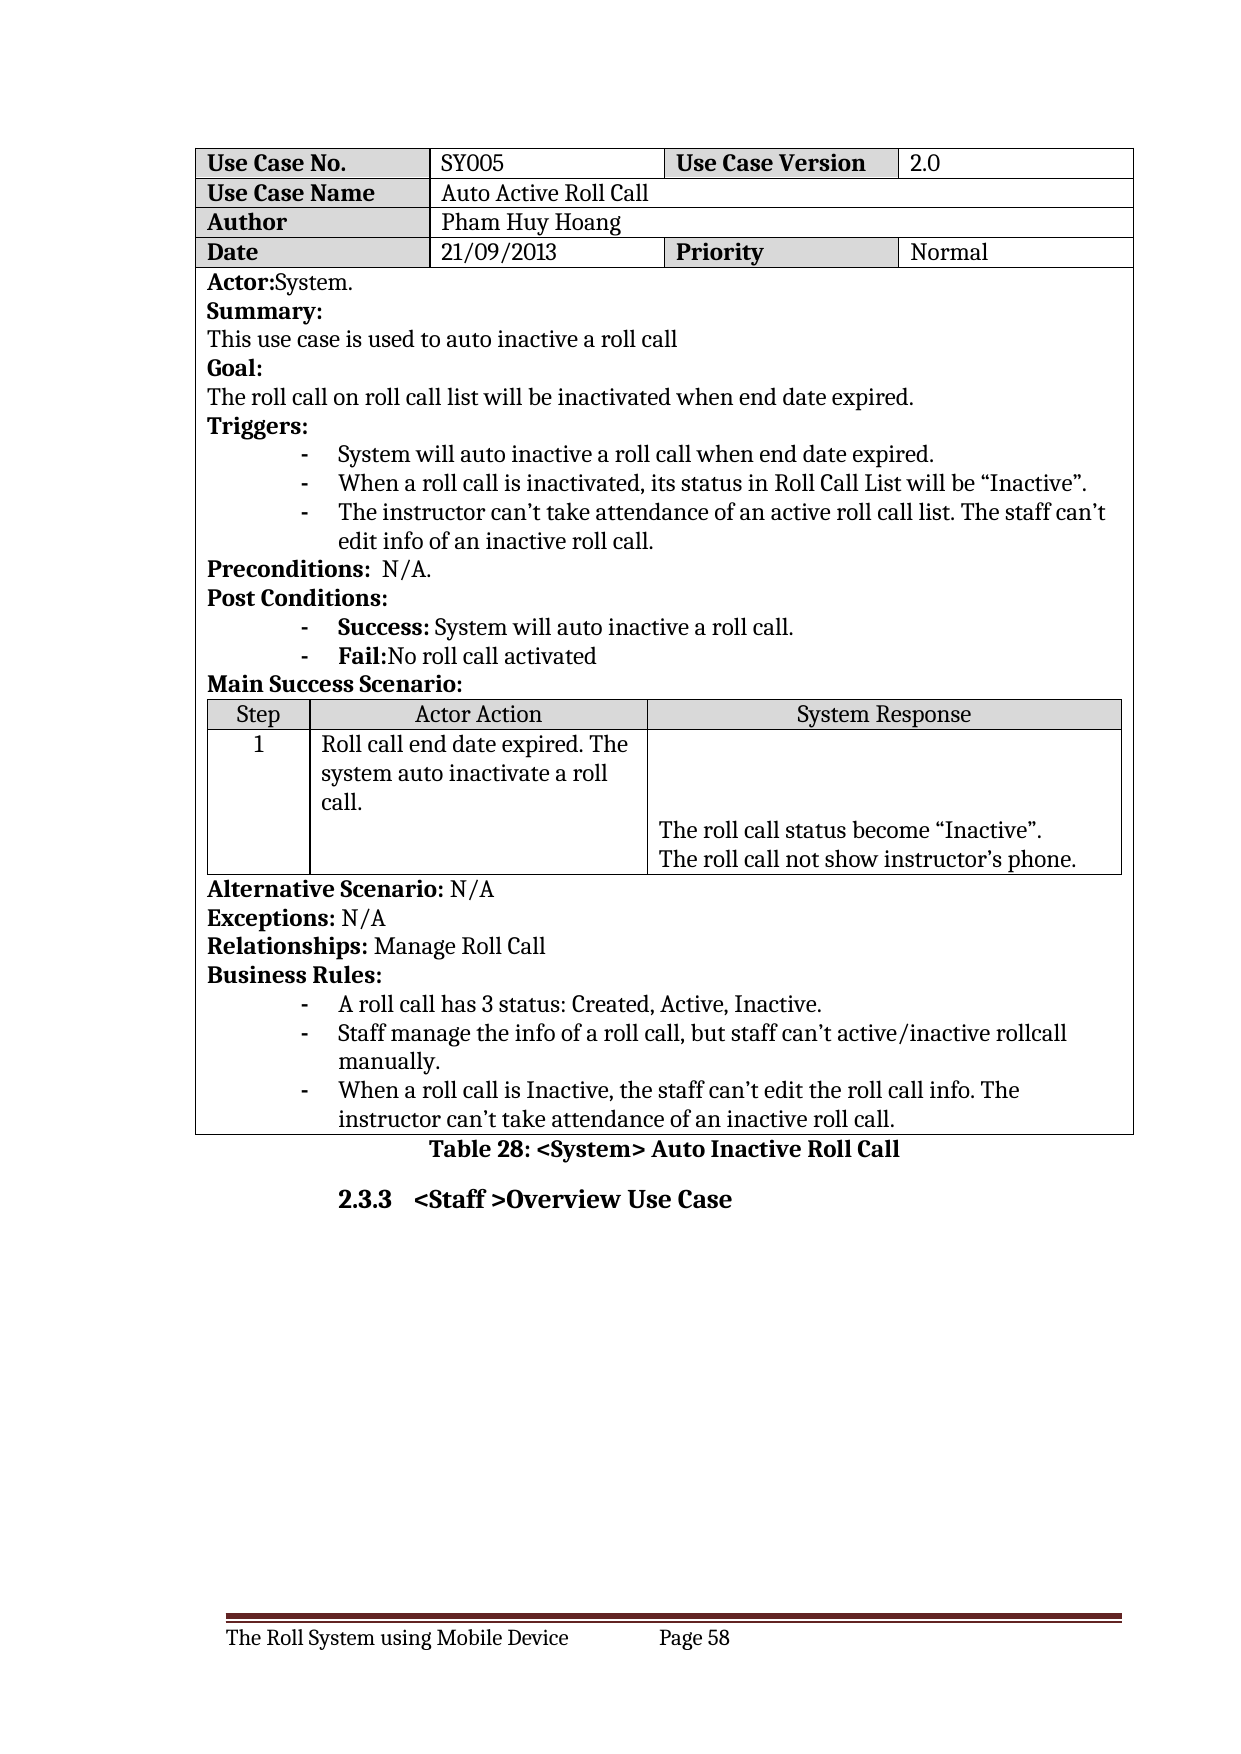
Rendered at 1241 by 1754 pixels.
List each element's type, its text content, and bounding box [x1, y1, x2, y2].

table_cell 2.0 [899, 149, 1133, 177]
table_cell Pham Huy Hoang [431, 208, 1133, 237]
table_cell Use Case Version [665, 149, 898, 177]
table_cell Normal [899, 238, 1133, 267]
table_cell Date [196, 238, 429, 267]
table_cell Priority [665, 238, 898, 267]
table_cell 21/09/2013 [431, 238, 664, 267]
table_cell Author [196, 208, 429, 237]
table_cell Use Case No. [196, 149, 429, 177]
table_cell Auto Active Roll Call [431, 179, 1133, 207]
text Table 28: <System> Auto Inactive Roll Call [207, 1135, 1122, 1163]
table_cell SY005 [431, 149, 664, 177]
table_cell Actor:System. Summary: This use case is used to auto inactive a roll call Goal: The roll call on roll call list will be inactivated when end date expired. Triggers: System will auto inactive a roll call when end date expired. When a roll call is inactivated, its status in Roll Call List will be “Inactive”. The instructor can’t take attendance of an active roll call list. The staff can’t edit info of an inactive roll call. Preconditions: N/A. Post Conditions: Success: System will auto inactive a roll call. Fail:No roll call activated Main Success Scenario: Alternative Scenario: N/A Exceptions: N/A Relationships: Manage Roll Call Business Rules: A roll call has 3 status: Created, Active, Inactive. Staff manage the info of a roll call, but staff can’t active/inactive rollcall manually. When a roll call is Inactive, the staff can’t edit the roll call info. The instructor can’t take attendance of an inactive roll call. [196, 268, 1133, 1133]
table_cell Use Case Name [196, 179, 429, 207]
subtitle <Staff >Overview Use Case [338, 1184, 1122, 1215]
